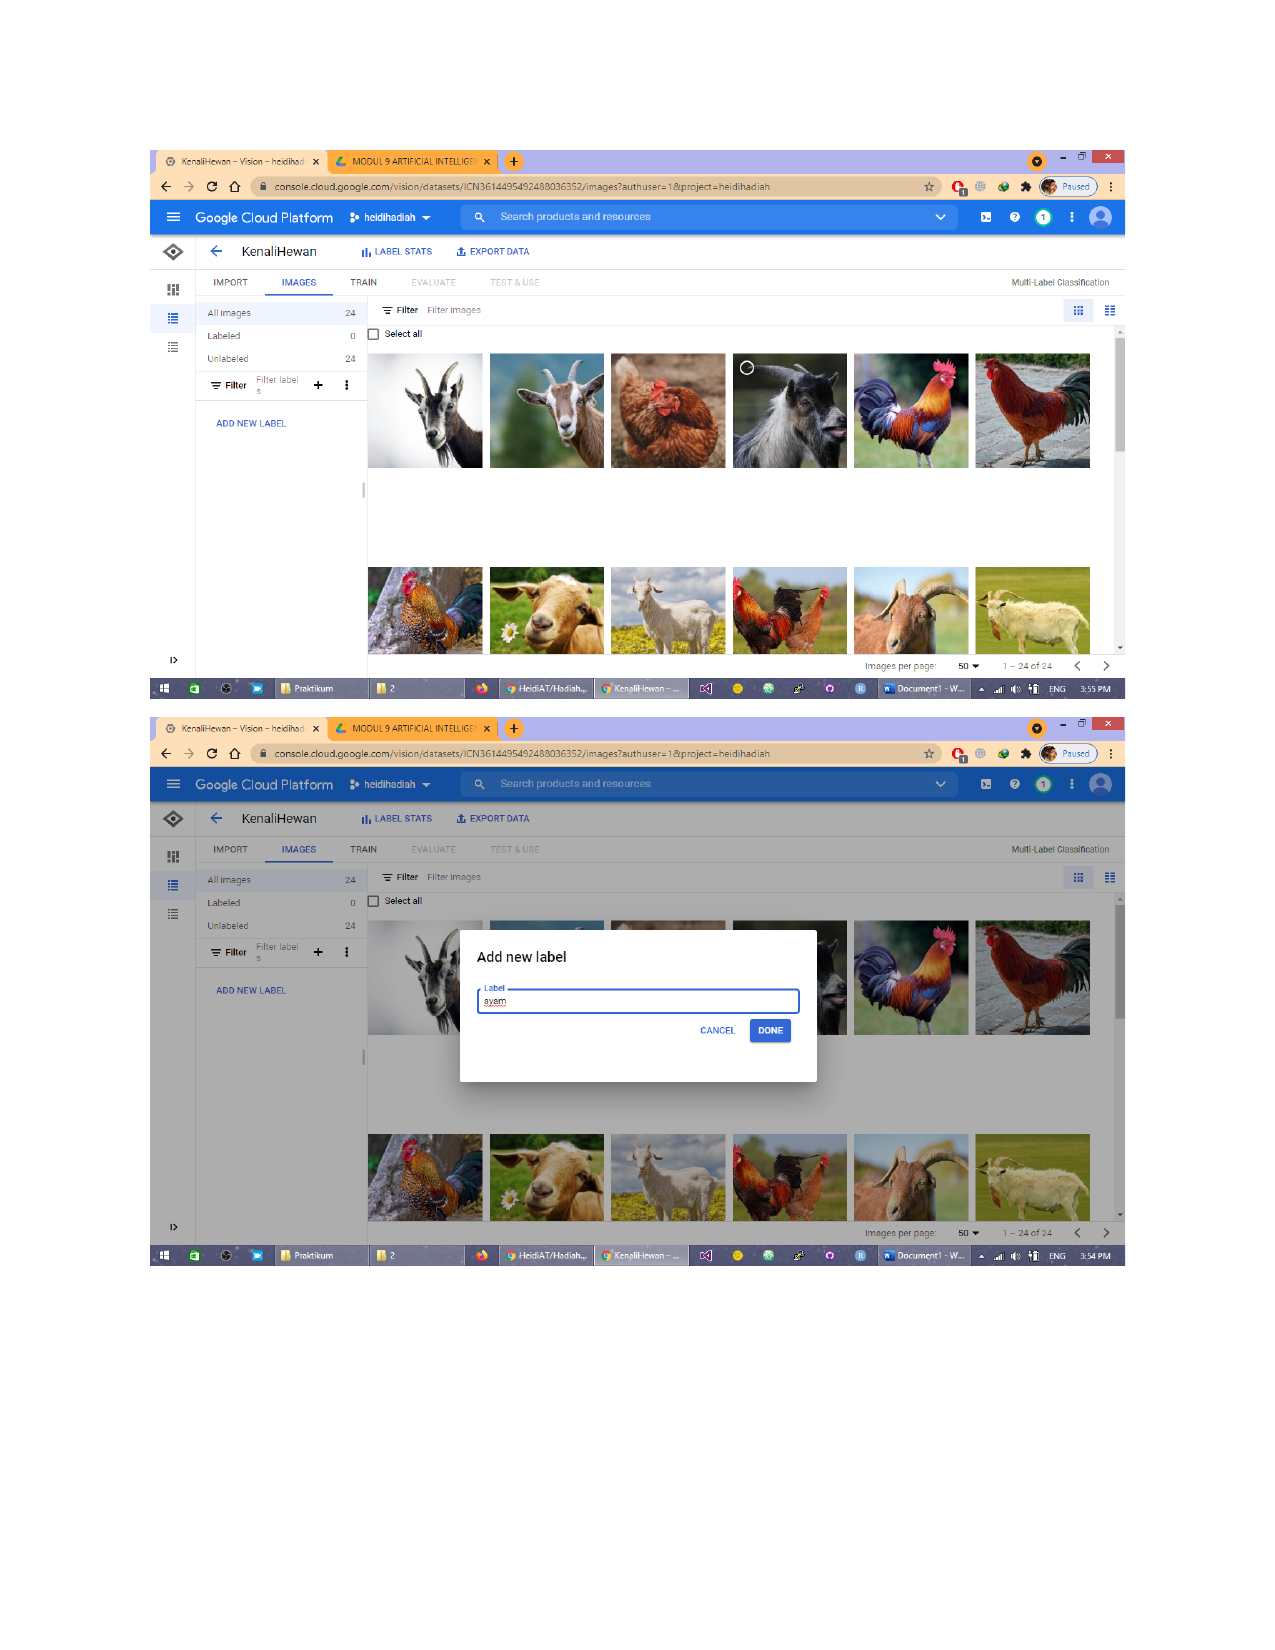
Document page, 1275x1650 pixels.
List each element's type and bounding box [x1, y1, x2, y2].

picture [150, 150, 1125, 699]
picture [150, 717, 1125, 1266]
